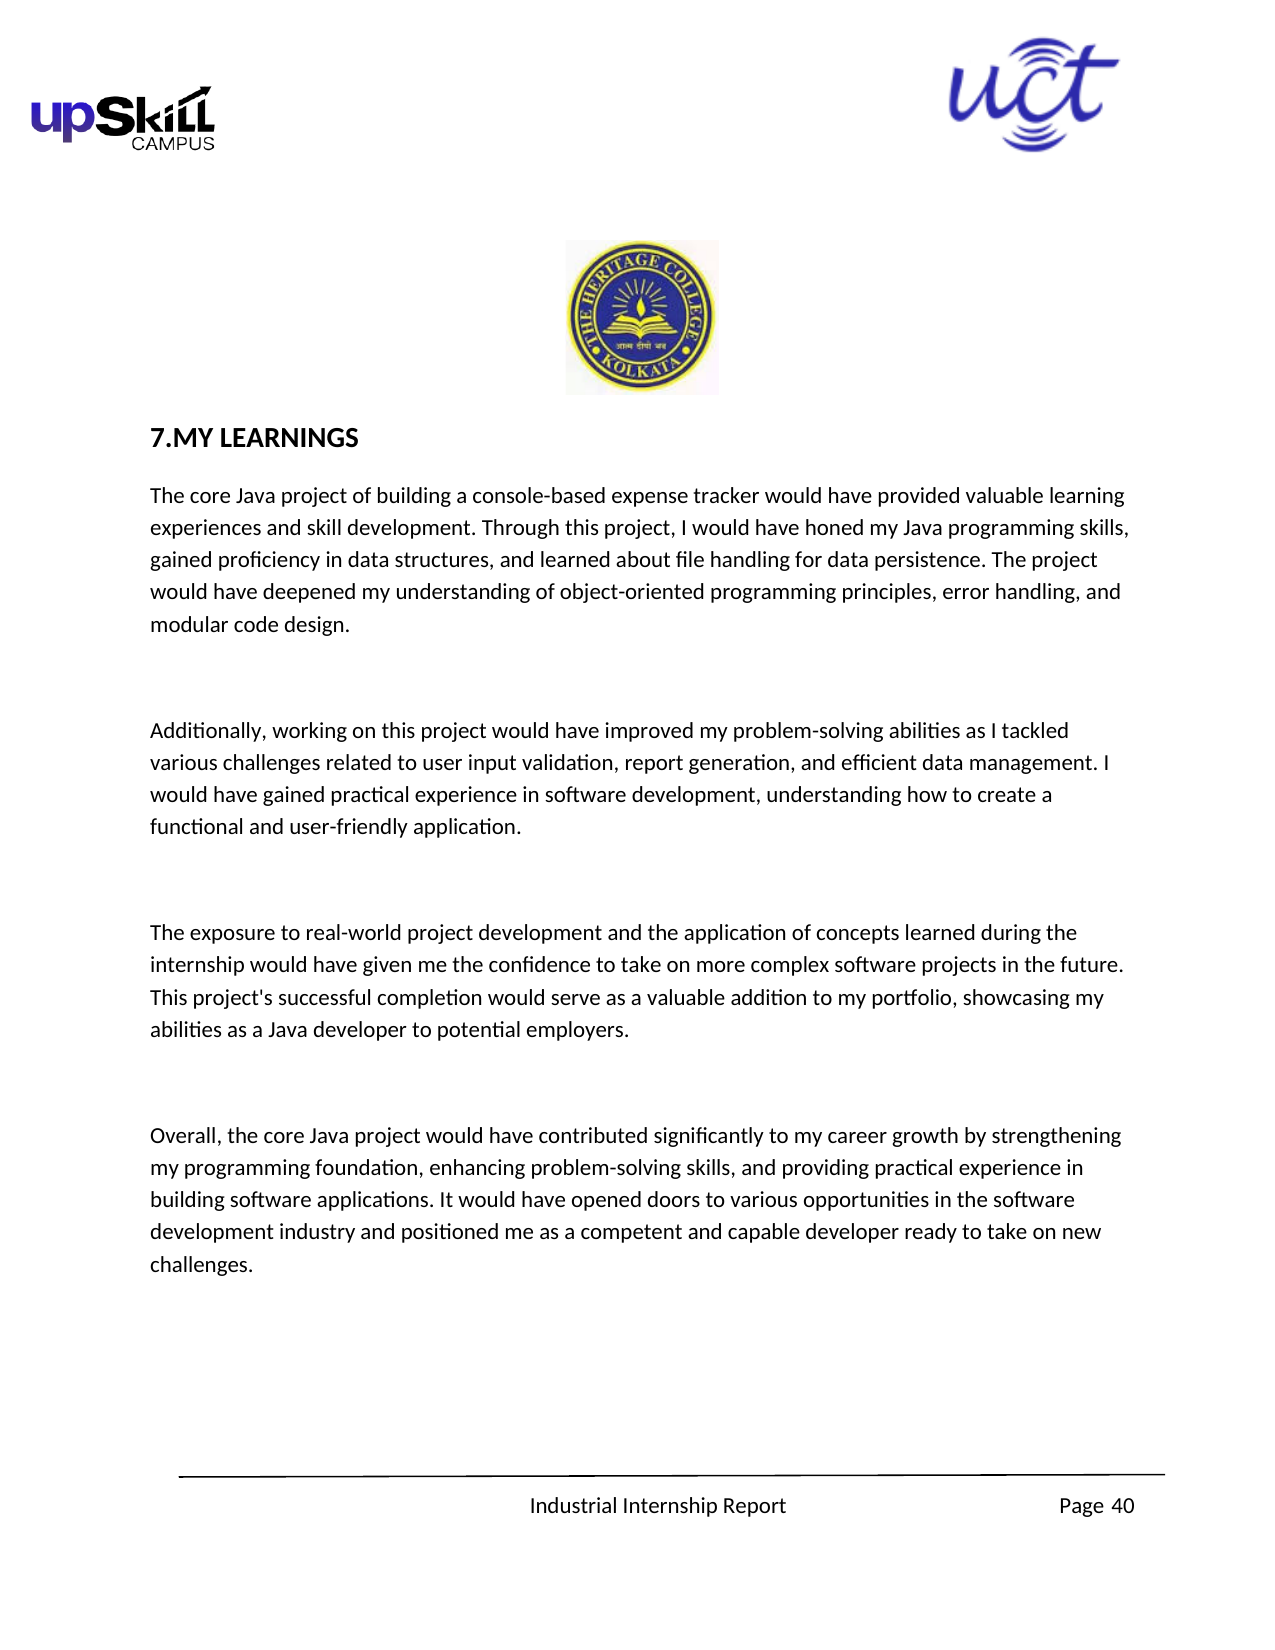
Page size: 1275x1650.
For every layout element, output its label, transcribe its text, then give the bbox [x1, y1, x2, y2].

text 7.MY LEARNINGS [150, 419, 1134, 455]
picture [565, 240, 719, 395]
text Overall, the core Java project would have contributed significantly to my career growth by strengthening my programming foundation, enhancing problem-solving skills, and providing practical experience in building software applications. It would have opened doors to various opportunities in the software development industry and positioned me as a competent and capable developer ready to take on new challenges. [150, 1121, 1134, 1278]
text The core Java project of building a console-based expense tracker would have provided valuable learning experiences and skill development. Through this project, I would have honed my Java programming skills, gained proficiency in data structures, and learned about file handling for data persistence. The project would have deepened my understanding of object-oriented programming principles, error handling, and modular code design. [150, 481, 1134, 638]
text Additionally, working on this project would have improved my problem-solving abilities as I tackled various challenges related to user input validation, report generation, and efficient data management. I would have gained practical experience in software development, understanding how to create a functional and user-friendly application. [150, 716, 1134, 840]
picture [946, 28, 1125, 154]
text The exposure to real-world project development and the application of concepts learned during the internship would have given me the confidence to take on more complex software projects in the future. This project's successful completion would serve as a valuable addition to my portfolio, showcasing my abilities as a Java developer to potential employers. [150, 918, 1134, 1043]
picture [0, 73, 246, 154]
